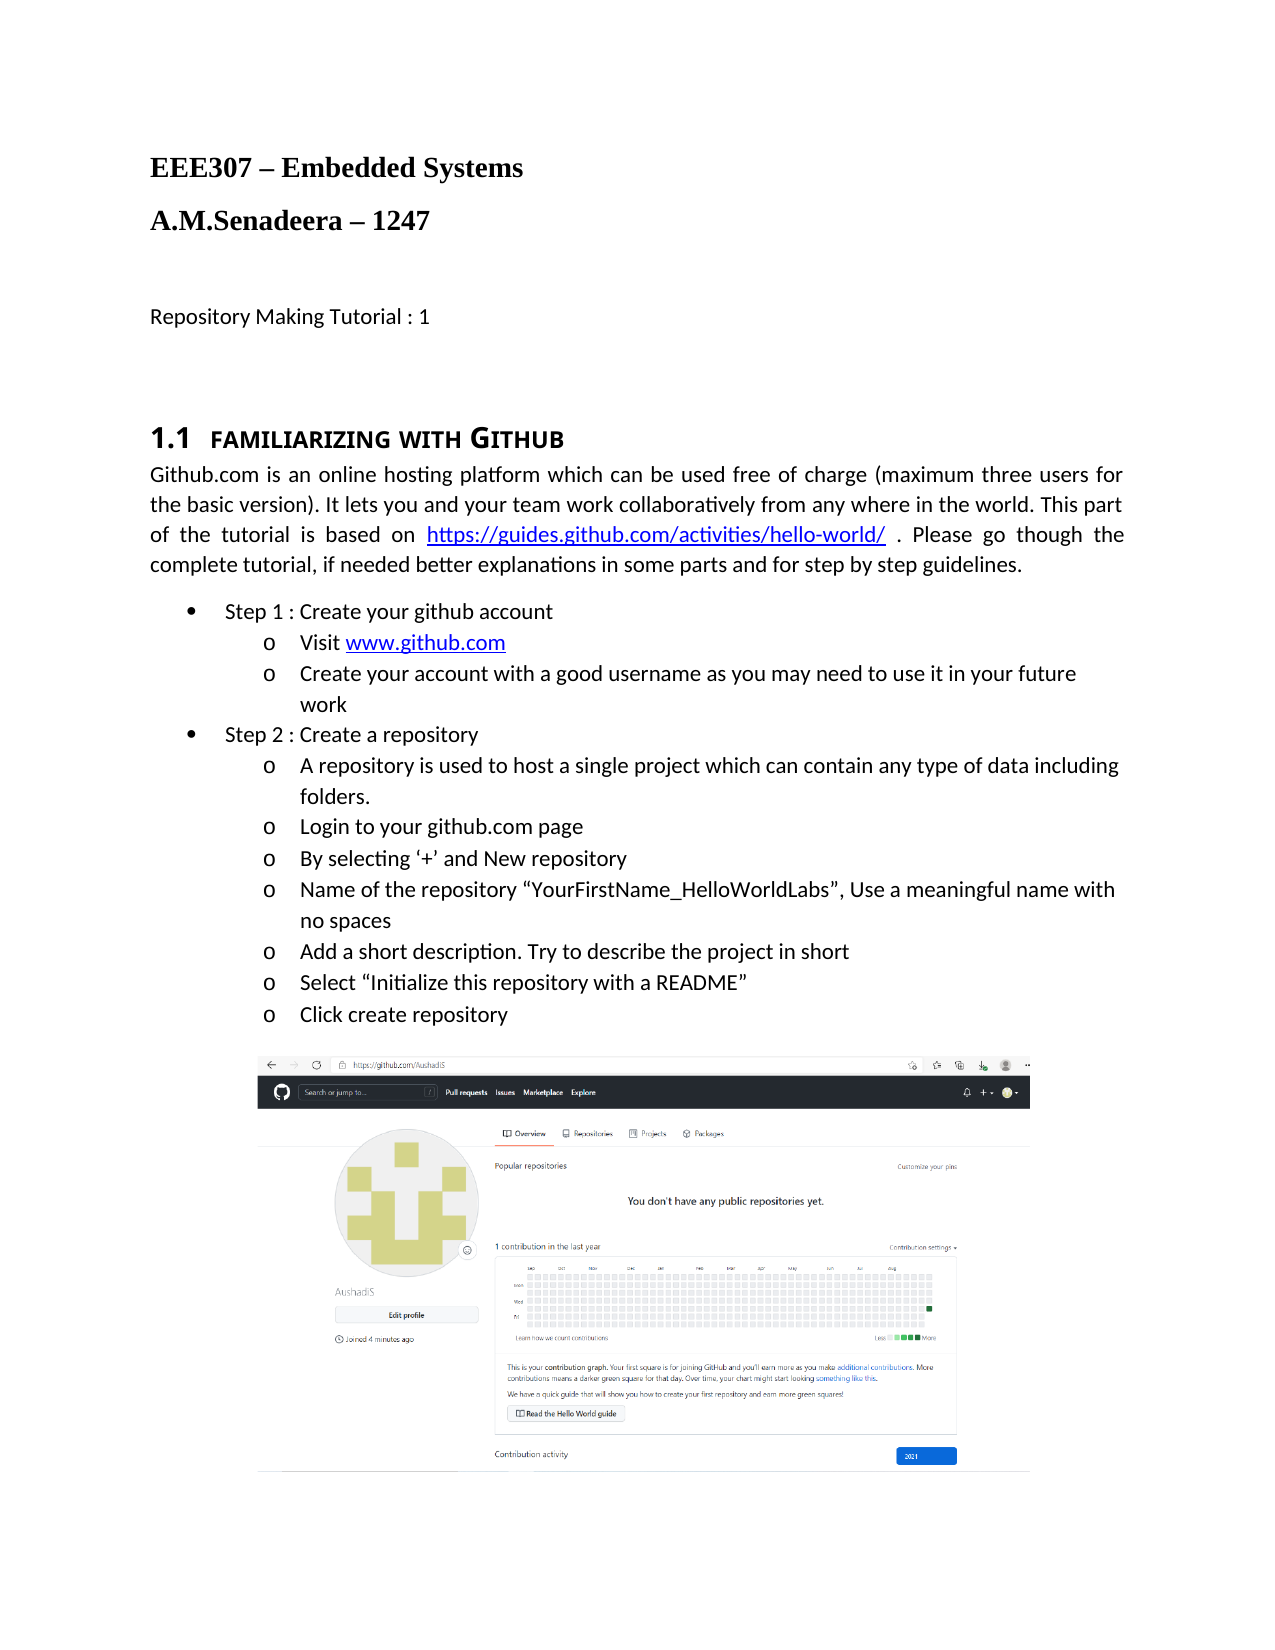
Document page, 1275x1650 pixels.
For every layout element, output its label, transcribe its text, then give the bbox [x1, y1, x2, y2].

list Name of the repository “YourFirstName_HelloWorldLabs”, Use a meaningful name with no spaces [262, 875, 1125, 935]
text Repository Making Tutorial : 1 [150, 302, 1125, 331]
list Login to your github.com page [262, 812, 1125, 842]
list Click create repository [262, 1000, 1125, 1029]
list A repository is used to host a single project which can contain any type of data including folders. [262, 751, 1125, 810]
subtitle familiarizing with Github [150, 417, 1125, 457]
picture [257, 1056, 1030, 1472]
text A.M.Senadeera – 1247 [150, 203, 1125, 236]
list Select “Initialize this repository with a README” [262, 968, 1125, 997]
list Add a short description. Try to describe the project in short [262, 937, 1125, 966]
text Github.com is an online hosting platform which can be used free of charge (maximum three users for the basic version). It lets you and your team work collaboratively from any where in the world. This part of the tutorial is based on https://guides.github.com/activities/hello-world/ . Please go though the complete tutorial, if needed better explanations in some parts and for step by step guidelines. [150, 460, 1125, 578]
list Create your account with a good username as you may need to use it in your future work [262, 659, 1125, 718]
list Step 1 : Create your github account [187, 597, 1125, 625]
list Visit www.github.com [262, 628, 1125, 657]
list Step 2 : Create a repository [187, 721, 1125, 749]
text EEE307 – Embedded Systems [150, 150, 1125, 183]
list By selecting ‘+’ and New repository [262, 844, 1125, 873]
